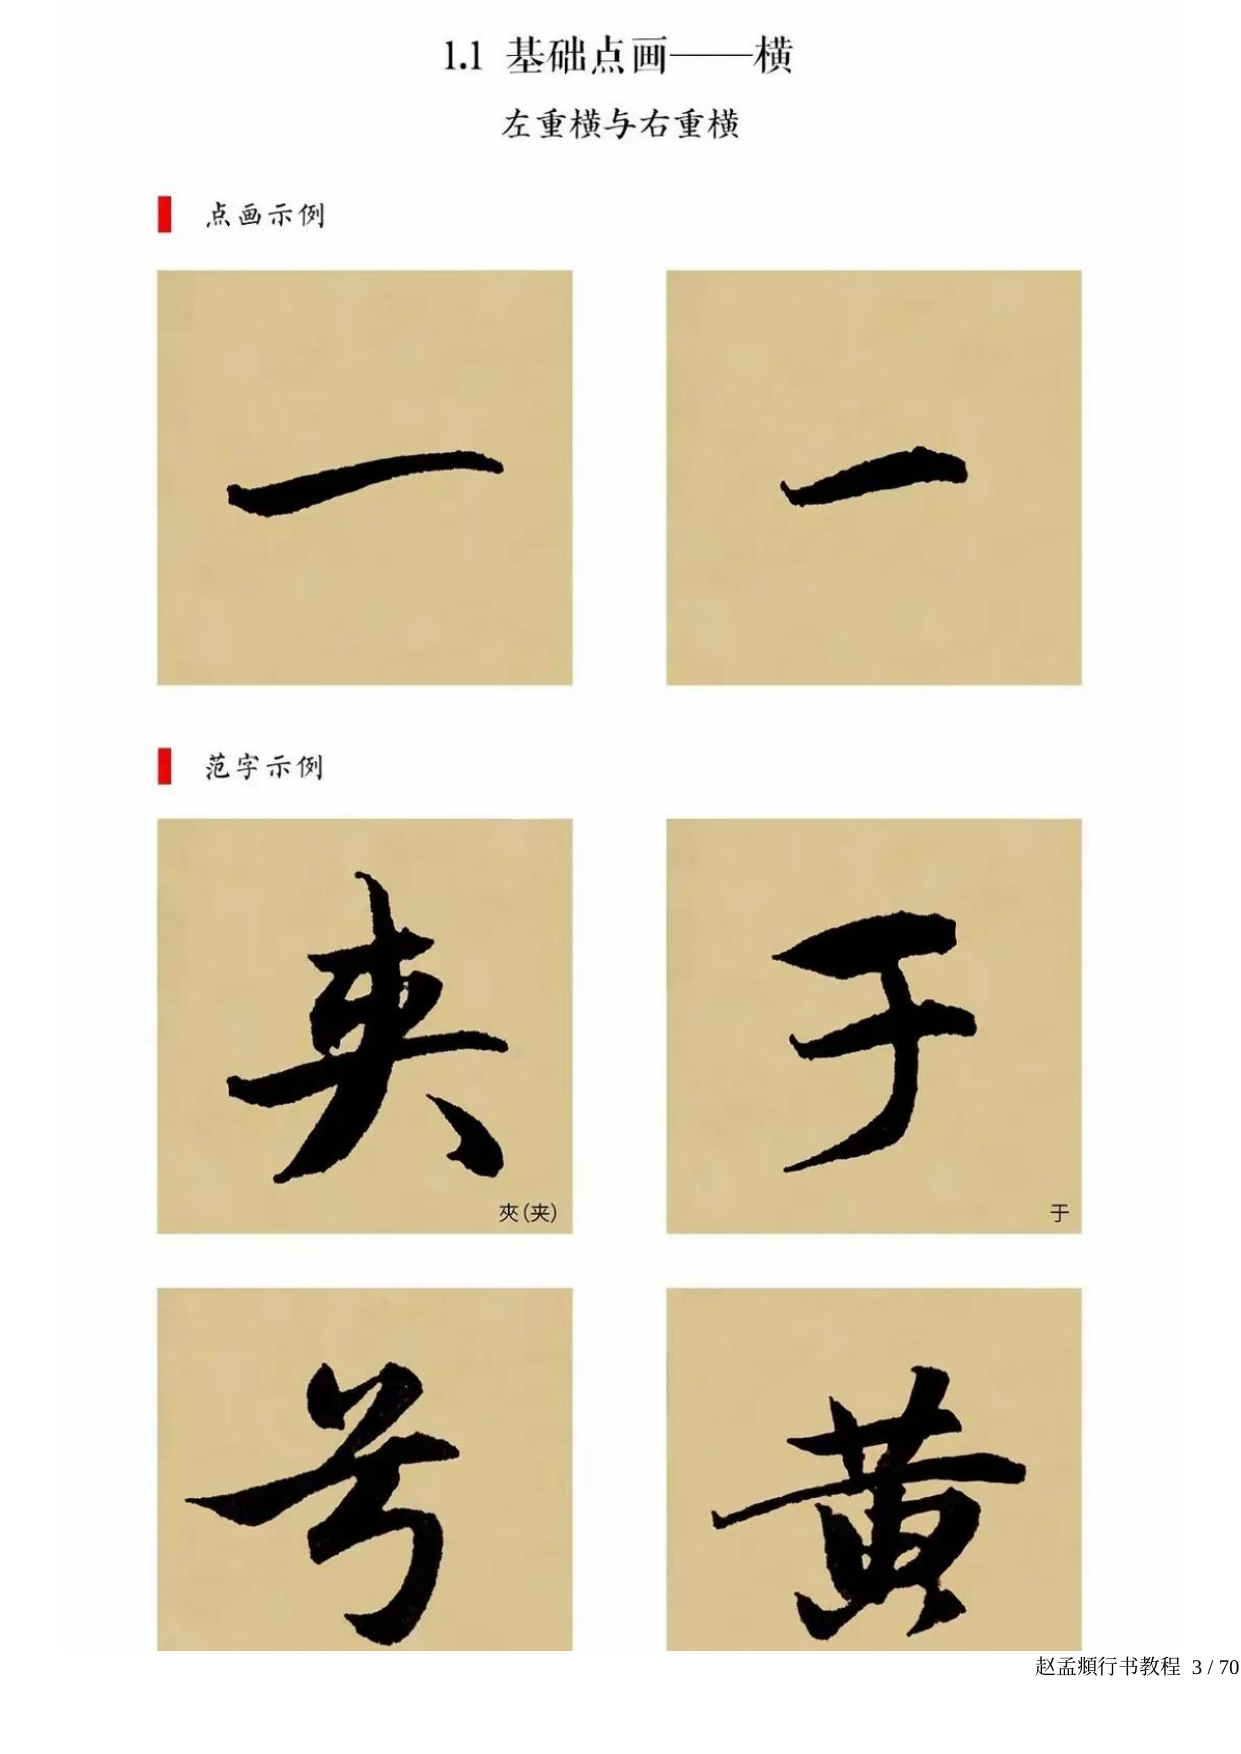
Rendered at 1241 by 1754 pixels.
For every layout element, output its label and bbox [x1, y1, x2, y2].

picture [60, 1, 1180, 1651]
